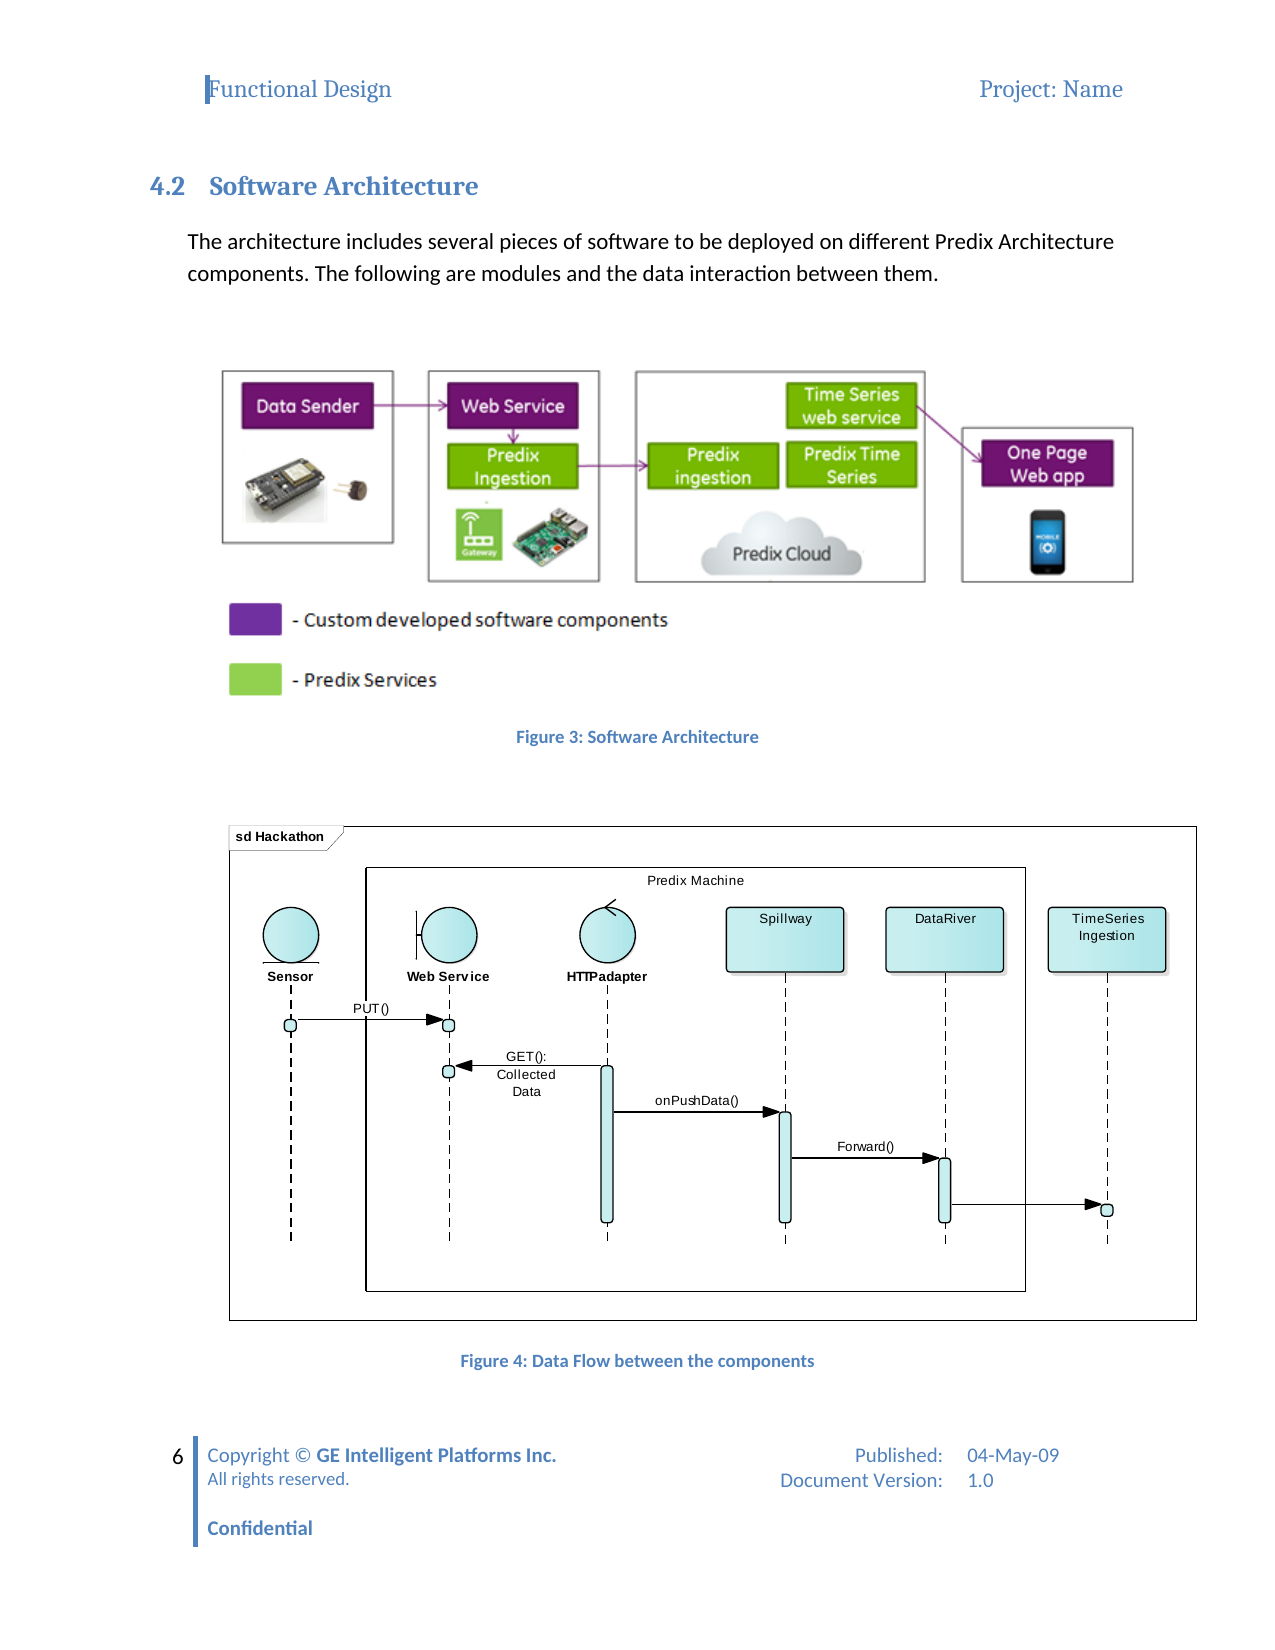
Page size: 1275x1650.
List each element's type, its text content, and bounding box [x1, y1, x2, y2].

text The architecture includes several pieces of software to be deployed on different Predix Architecture components. The following are modules and the data interaction between them. [187, 227, 1125, 288]
subtitle Software Architecture [150, 171, 1125, 202]
picture [187, 312, 1163, 700]
